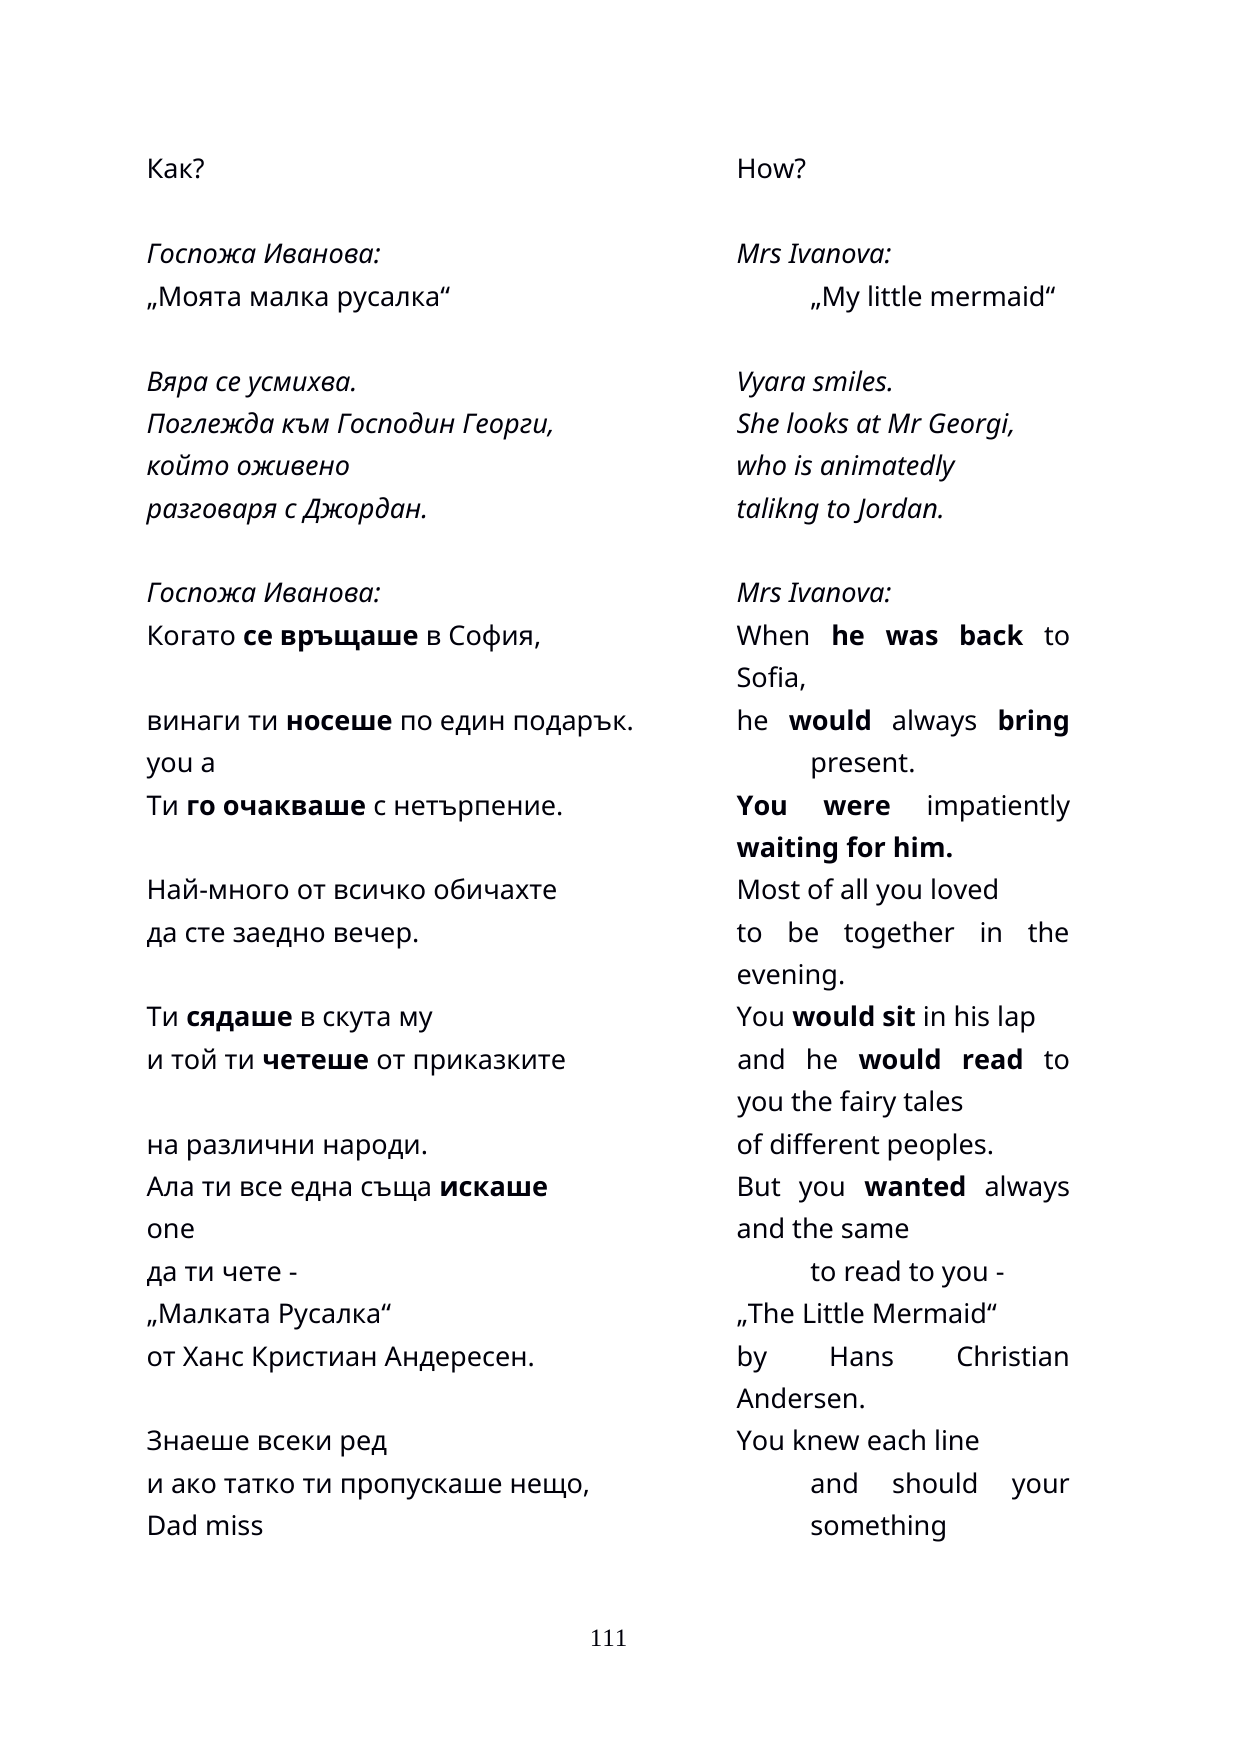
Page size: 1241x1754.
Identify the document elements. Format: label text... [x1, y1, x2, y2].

text „Малката Русалка“ „The Little Mermaid“ [146, 1295, 1070, 1332]
text „Моята малка русалка“ „My little mermaid“ [146, 277, 1070, 314]
text Знаеше всеки ред You knew each line [146, 1422, 1070, 1459]
text и той ти четеше от приказките and he would read to you the fairy tales [146, 1040, 1070, 1119]
text Вяра се усмихва. Vyara smiles. [146, 362, 1070, 399]
text Ти сядаше в скута му You would sit in his lap [146, 998, 1070, 1035]
text Как? How? [146, 150, 1070, 187]
text който оживено who is animatedly [146, 447, 1070, 484]
text разговаря с Джордан. talikng to Jordan. [146, 489, 1070, 526]
text на различни народи. of different peoples. [146, 1125, 1070, 1162]
text Госпожа Иванова: Mrs Ivanova: [146, 235, 1070, 272]
text Най-много от всичко обичахте Most of all you loved [146, 871, 1070, 908]
text да сте заедно вечер. to be together in the evening. [146, 913, 1070, 992]
text винаги ти носеше по един подарък. he would always bring you a present. [146, 701, 1070, 780]
text да ти чете - to read to you - [146, 1252, 1070, 1289]
text Когато се връщаше в София, When he was back to Sofia, [146, 616, 1070, 696]
text и ако татко ти пропускаше нещо, and should your Dad miss something [146, 1464, 1070, 1543]
text Ала ти все една съща искаше But you wanted always one and the same [146, 1167, 1070, 1247]
text Ти го очакваше с нетърпение. You were impatiently waiting for him. [146, 786, 1070, 865]
text Поглежда към Господин Георги, She looks at Mr Georgi, [146, 404, 1070, 441]
text от Ханс Кристиан Андересен. by Hans Christian Andersen. [146, 1337, 1070, 1416]
text Госпожа Иванова: Mrs Ivanova: [146, 574, 1070, 611]
